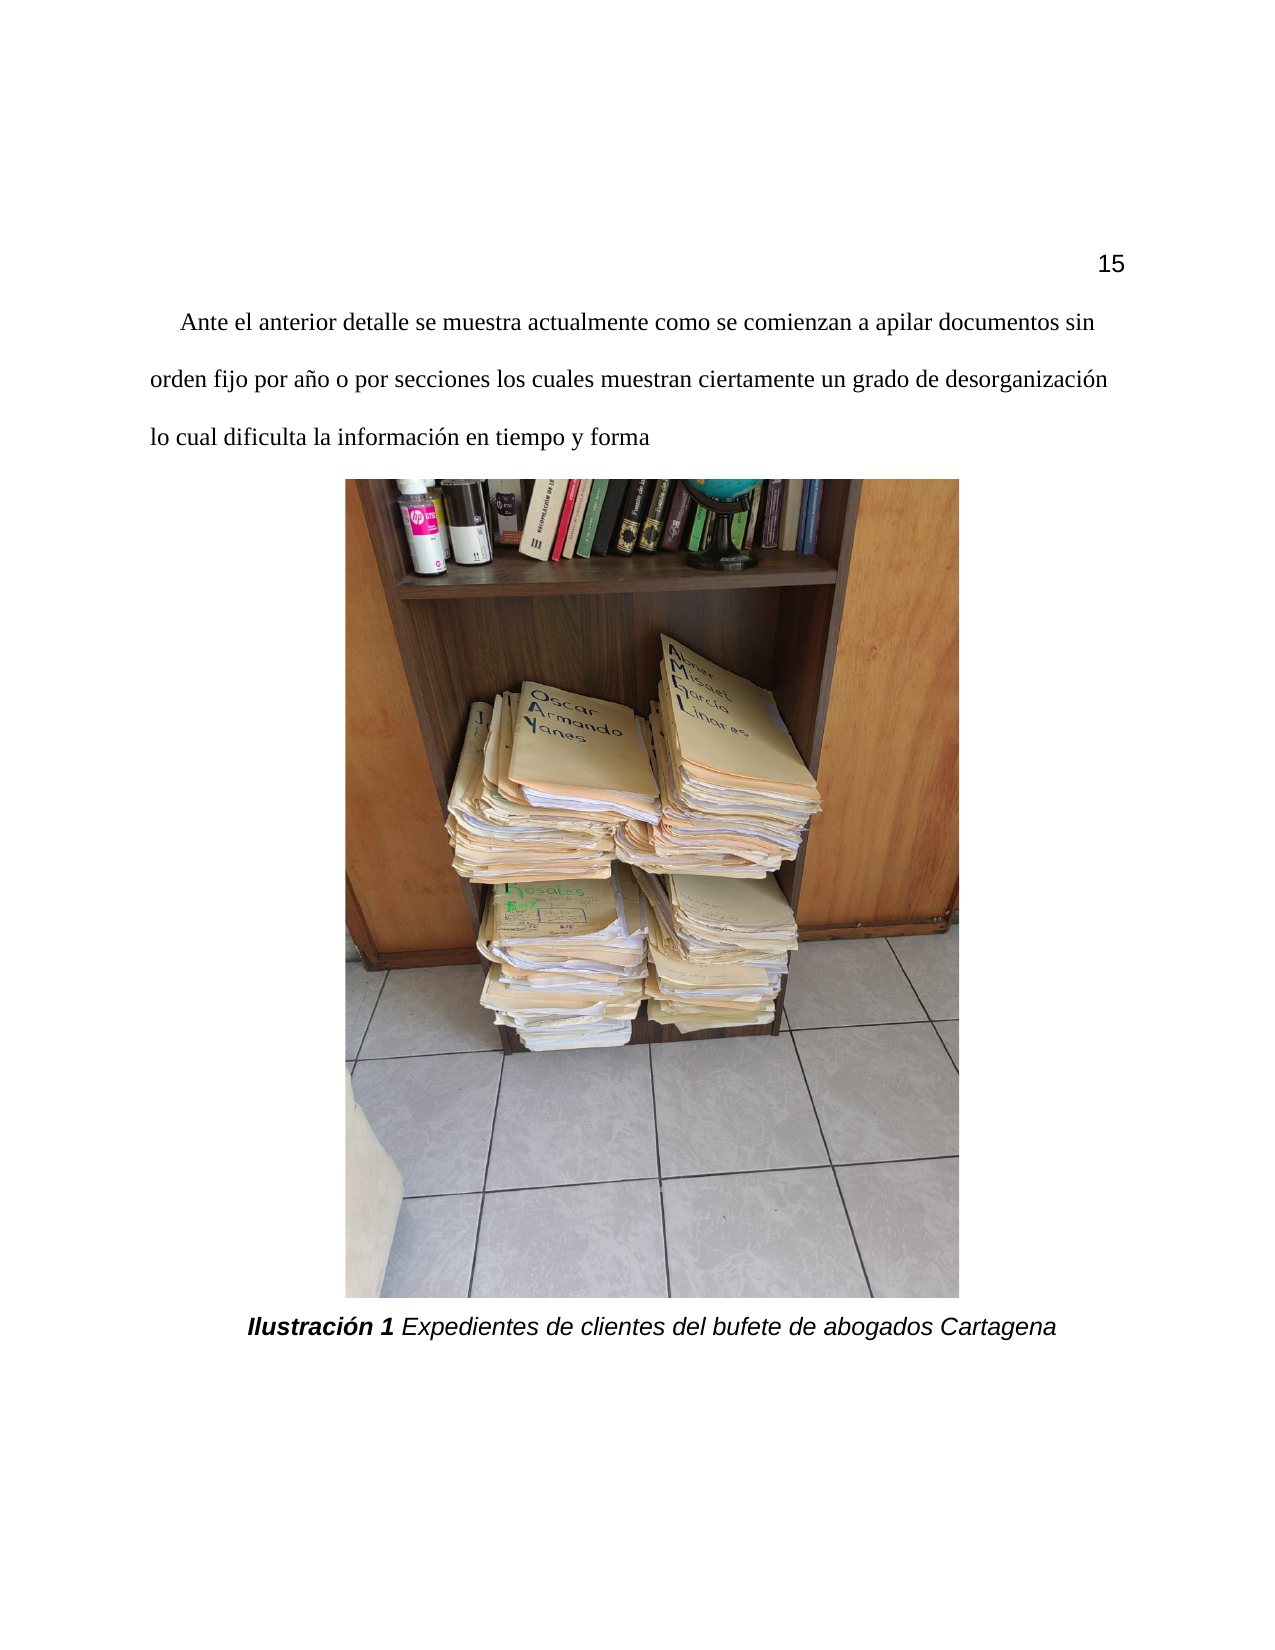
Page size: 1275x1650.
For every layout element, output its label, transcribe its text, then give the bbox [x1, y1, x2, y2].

picture [345, 479, 960, 1298]
text Ilustración 1 Expedientes de clientes del bufete de abogados Cartagena [150, 1312, 1125, 1341]
text Ante el anterior detalle se muestra actualmente como se comienzan a apilar documentos sin orden fijo por año o por secciones los cuales muestran ciertamente un grado de desorganización lo cual dificulta la información en tiempo y forma [150, 307, 1125, 451]
